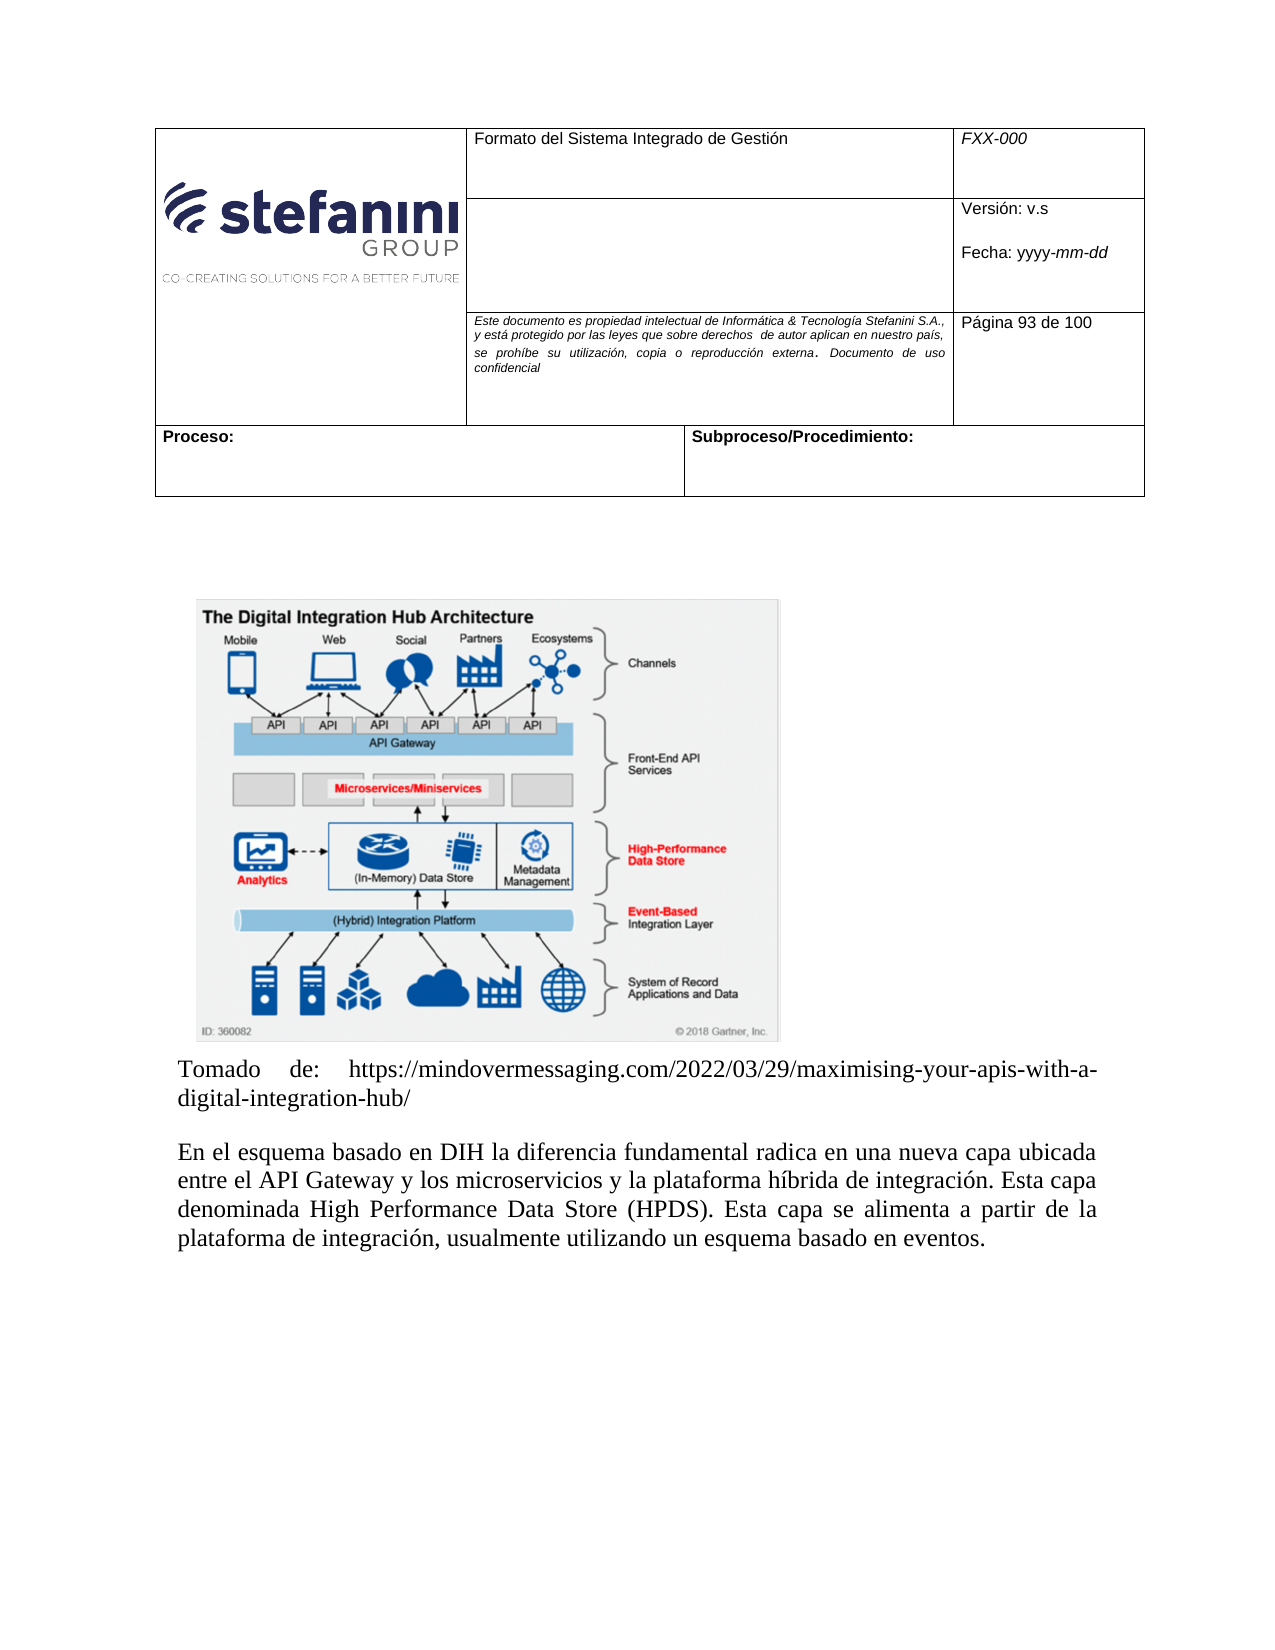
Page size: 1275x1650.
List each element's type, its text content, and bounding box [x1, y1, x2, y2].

picture [162, 182, 460, 286]
text Tomado de: https://mindovermessaging.com/2022/03/29/maximising-your-apis-with-a-digital-integration-hub/ [177, 1054, 1098, 1112]
picture [196, 599, 781, 1042]
text En el esquema basado en DIH la diferencia fundamental radica en una nueva capa ubicada entre el API Gateway y los microservicios y la plataforma híbrida de integración. Esta capa denominada High Performance Data Store (HPDS). Esta capa se alimenta a partir de la plataforma de integración, usualmente utilizando un esquema basado en eventos. [177, 1137, 1098, 1252]
